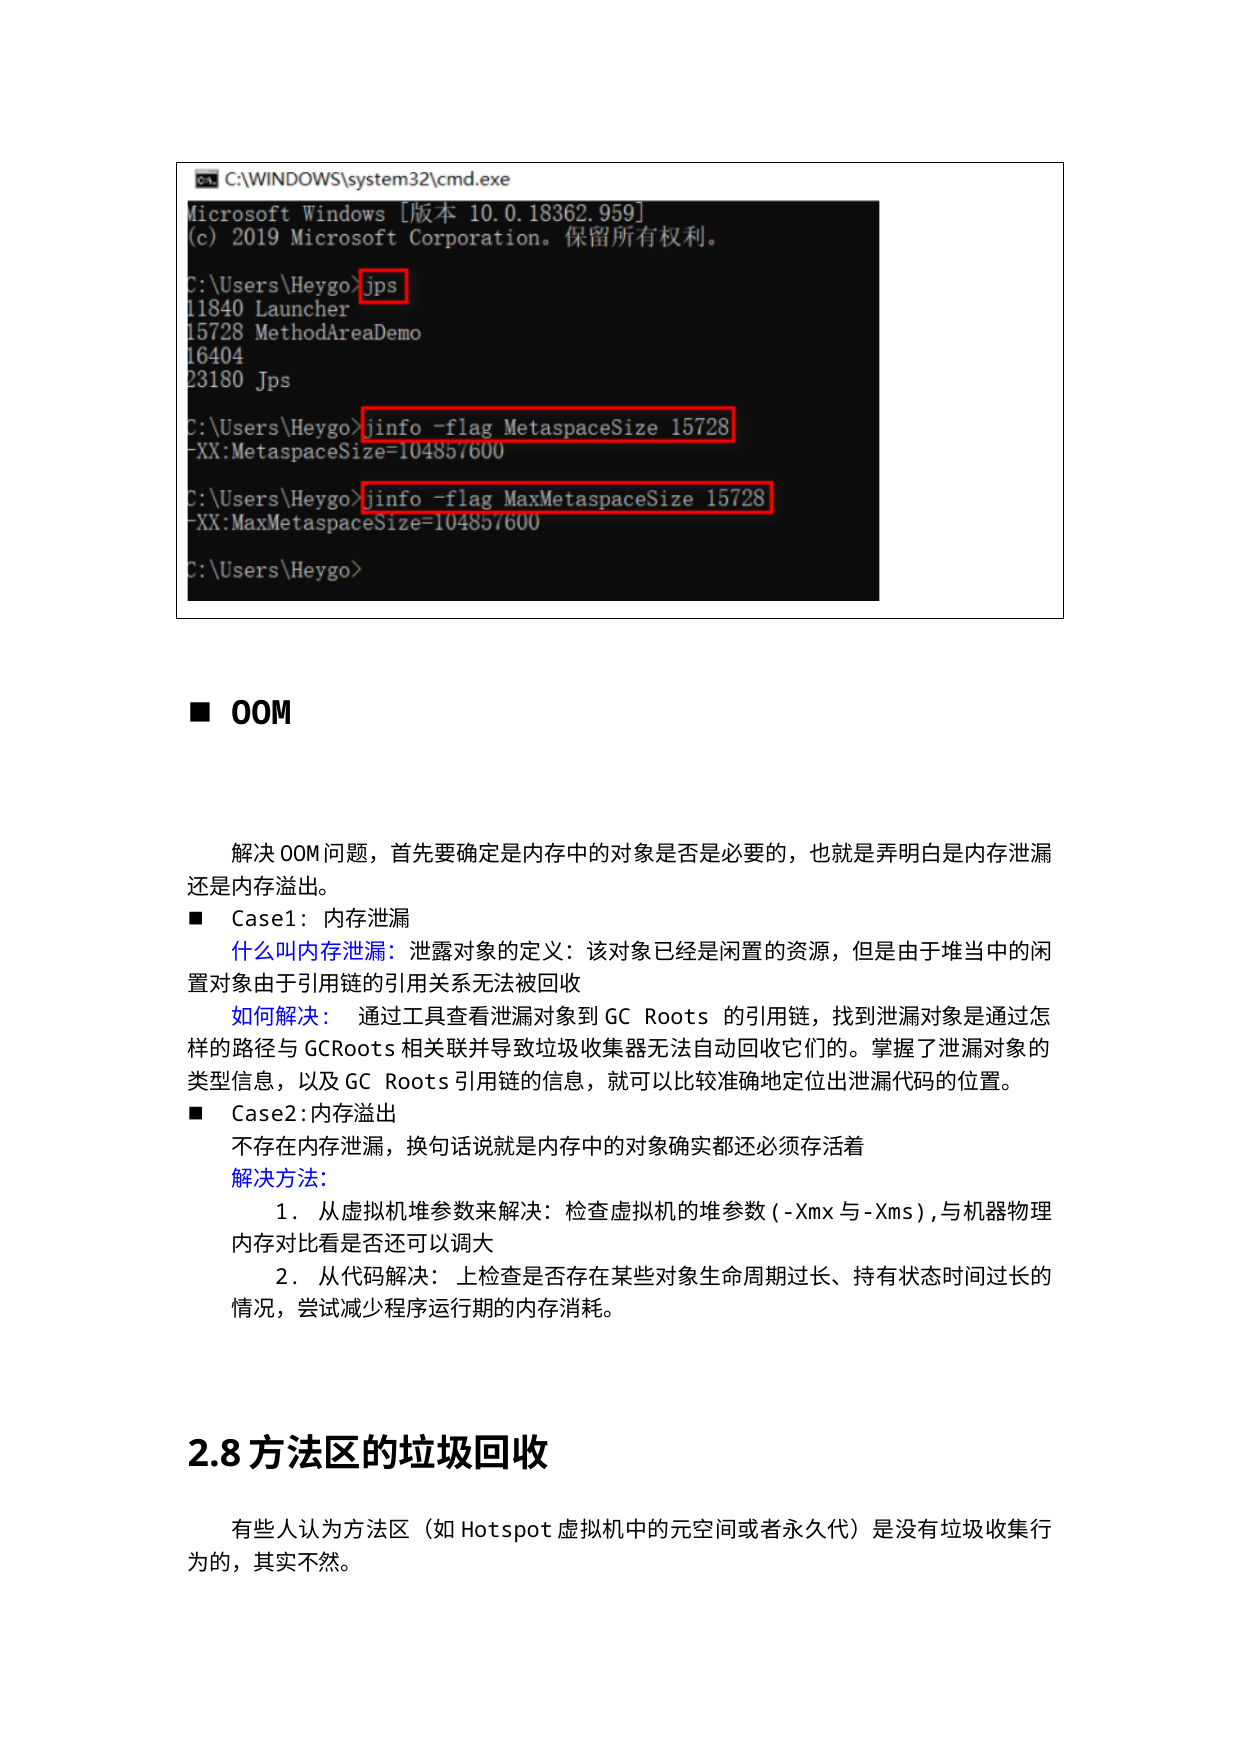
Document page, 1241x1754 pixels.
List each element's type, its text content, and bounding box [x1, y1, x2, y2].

text 什么叫内存泄漏：泄露对象的定义：该对象已经是闲置的资源，但是由于堆当中的闲置对象由于引用链的引用关系无法被回收 [187, 933, 1053, 998]
list 从虚拟机堆参数来解决：检查虚拟机的堆参数(-Xmx与-Xms),与机器物理内存对比看是否还可以调大 [231, 1193, 1053, 1258]
subtitle 2.8方法区的垃圾回收 [187, 1417, 1053, 1482]
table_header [177, 163, 1063, 618]
text 解决OOM问题，首先要确定是内存中的对象是否是必要的，也就是弄明白是内存泄漏还是内存溢出。 [187, 836, 1053, 901]
list 从代码解决： 上检查是否存在某些对象生命周期过长、持有状态时间过长的情况，尝试减少程序运行期的内存消耗。 [231, 1258, 1053, 1323]
picture [187, 163, 880, 601]
text 不存在内存泄漏，换句话说就是内存中的对象确实都还必须存活着 [187, 1128, 1053, 1161]
text 如何解决: 通过工具查看泄漏对象到GC Roots 的引用链，找到泄漏对象是通过怎样的路径与GCRoots相关联并导致垃圾收集器无法自动回收它们的。掌握了泄漏对象的类型信息，以及GC Roots引用链的信息，就可以比较准确地定位出泄漏代码的位置。 [187, 998, 1053, 1096]
list Case2:内存溢出 [187, 1096, 1053, 1128]
list Case1: 内存泄漏 [187, 901, 1053, 933]
list 有些人认为方法区（如Hotspot虚拟机中的元空间或者永久代）是没有垃圾收集行为的，其实不然。 [187, 1512, 1053, 1577]
text 解决方法： [187, 1161, 1053, 1193]
subtitle OOM [187, 679, 1053, 744]
